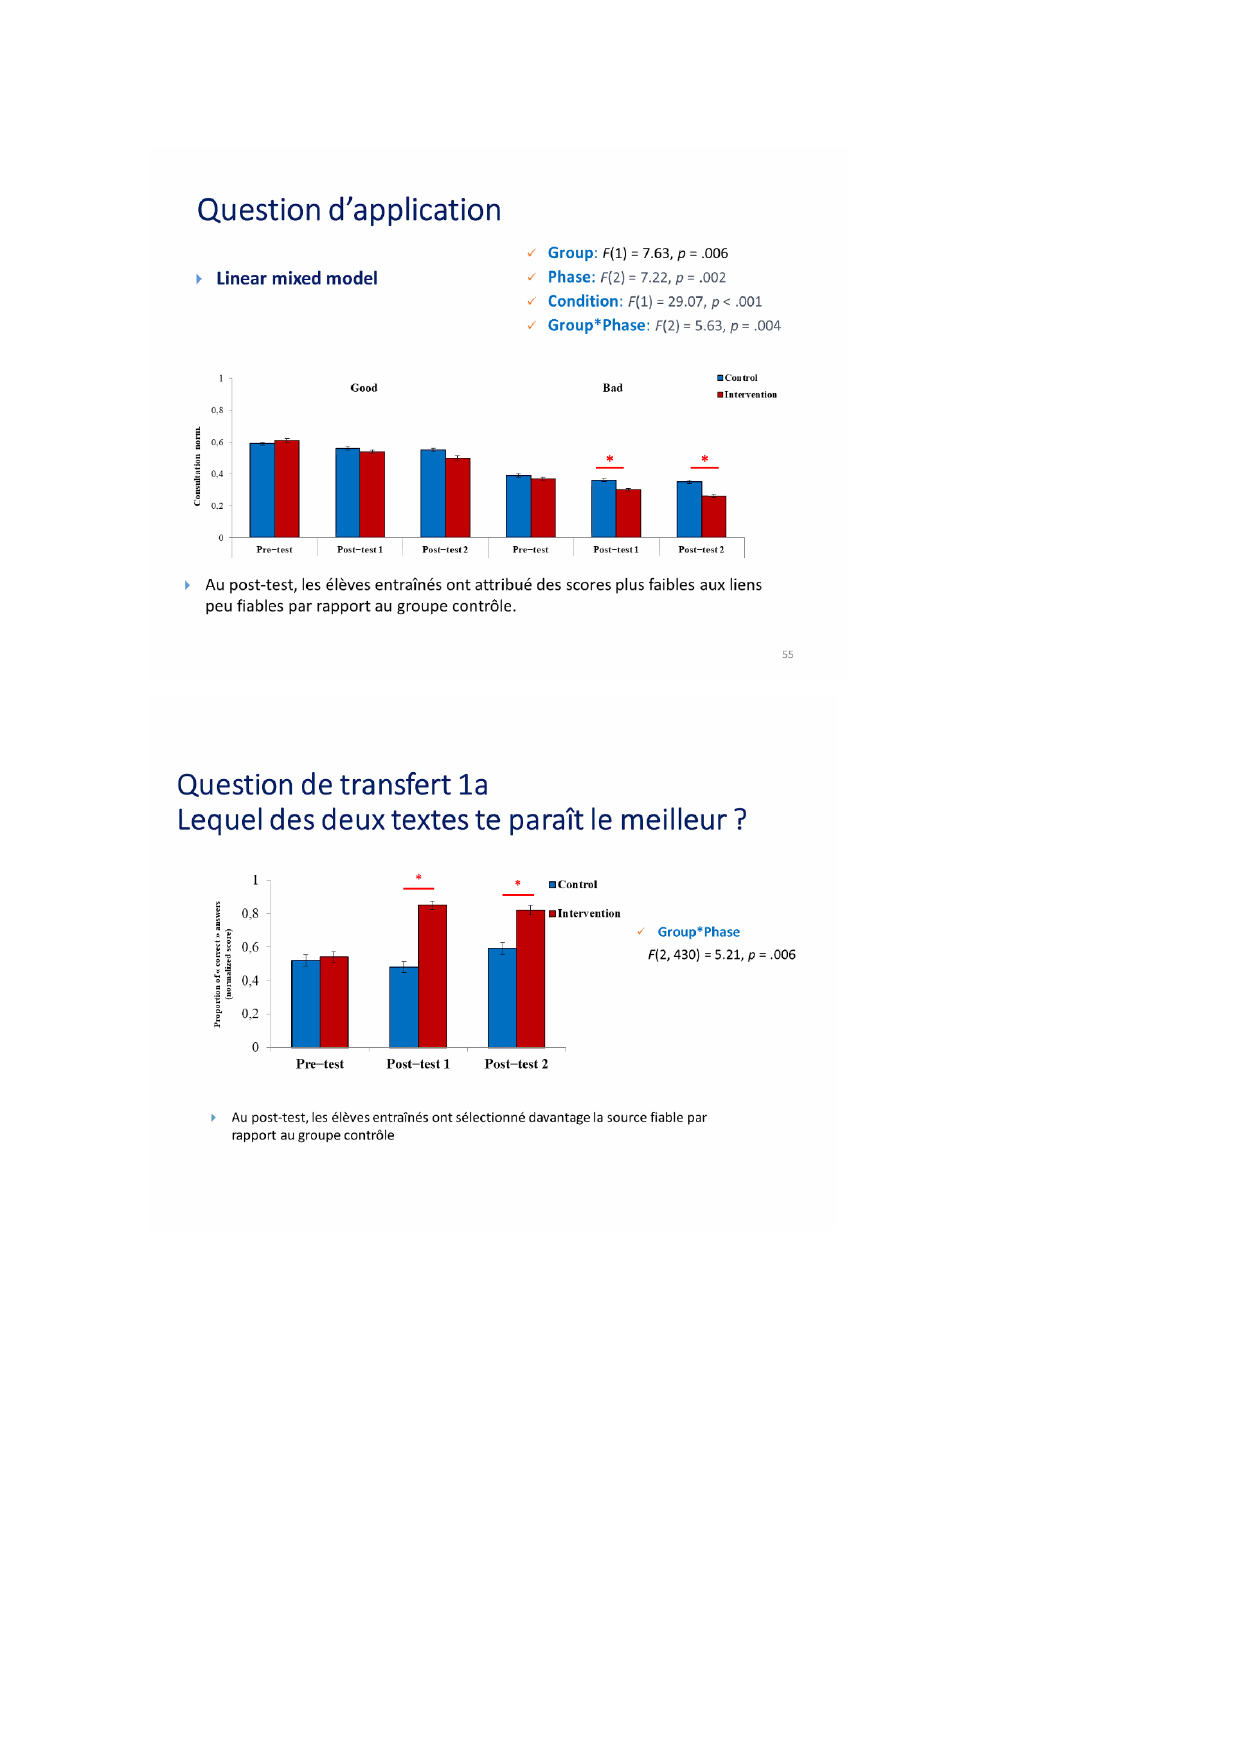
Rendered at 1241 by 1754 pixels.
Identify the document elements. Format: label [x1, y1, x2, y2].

picture [147, 147, 850, 679]
picture [147, 697, 837, 1230]
